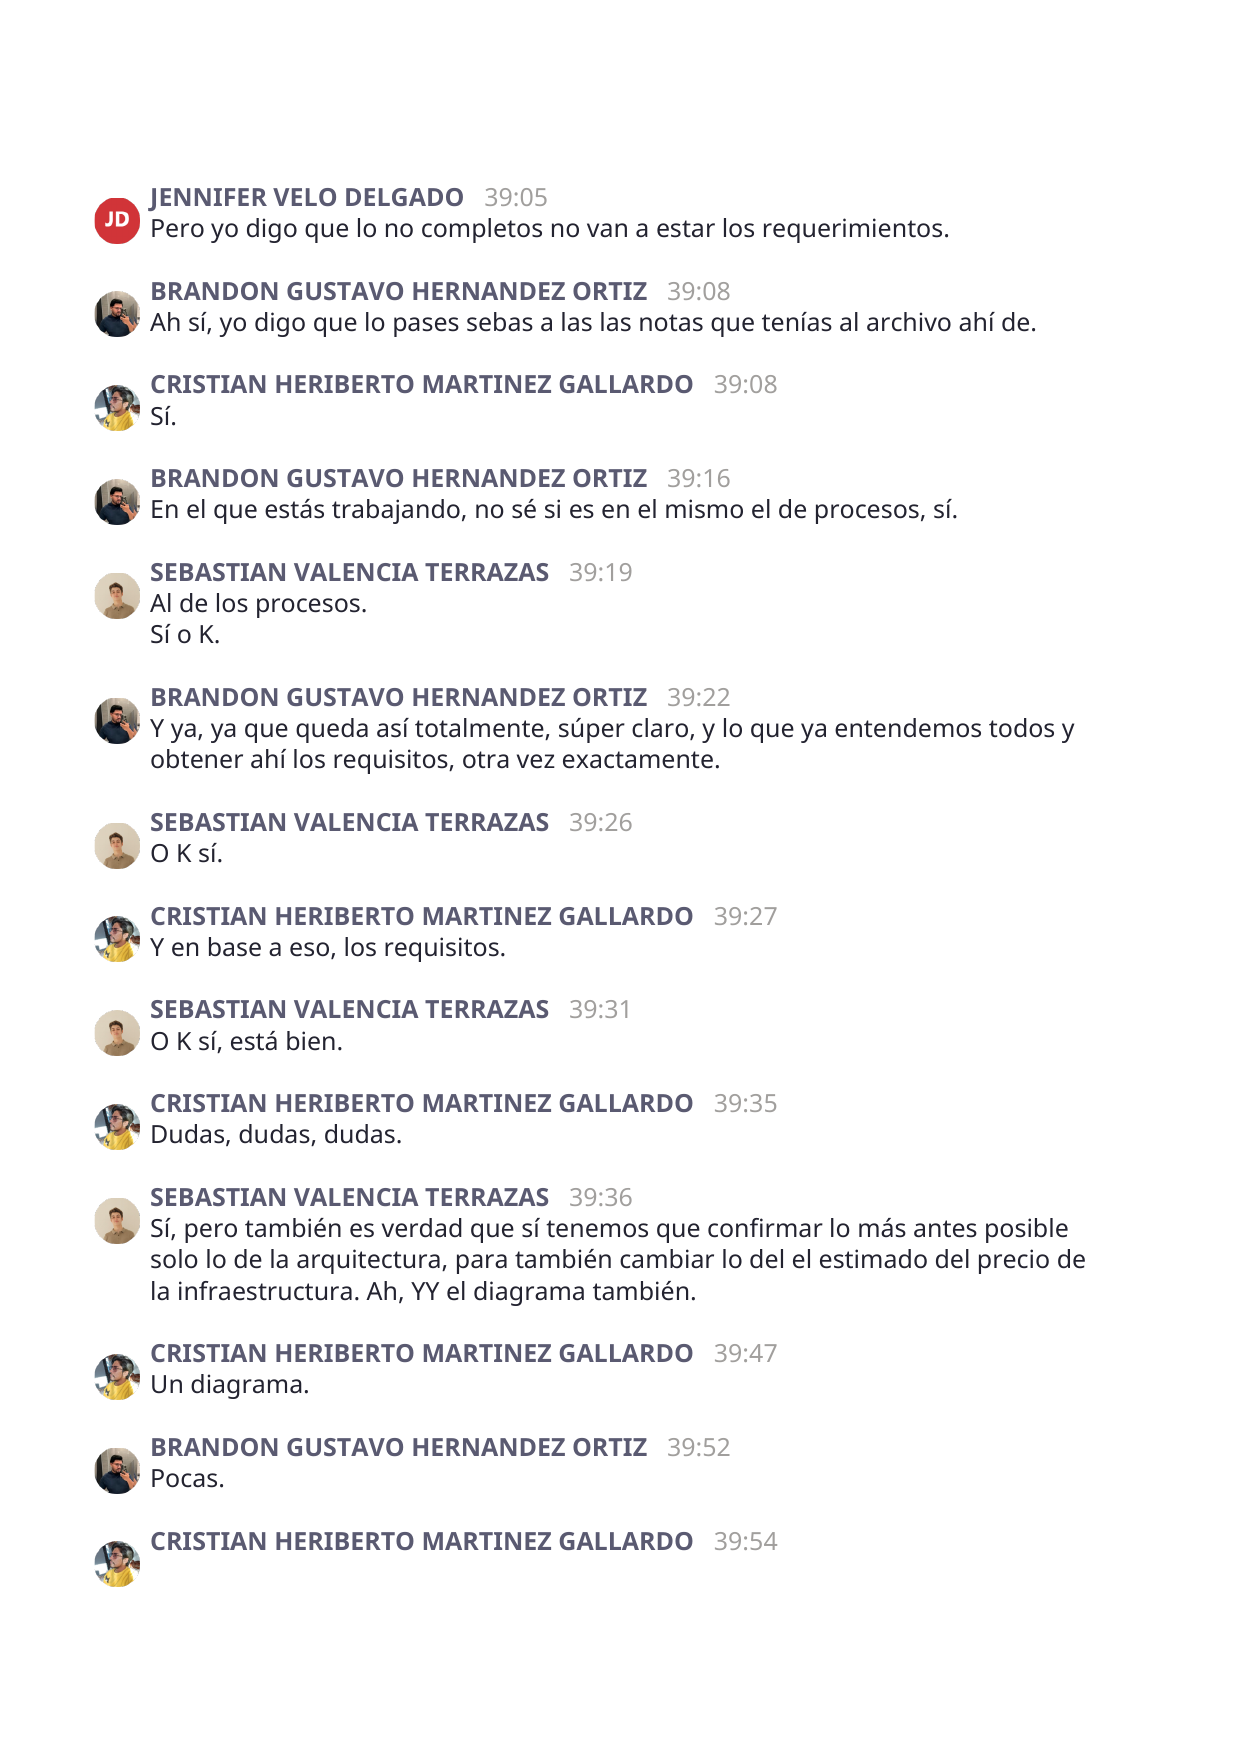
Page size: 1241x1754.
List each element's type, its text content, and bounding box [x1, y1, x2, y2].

text BRANDON GUSTAVO HERNANDEZ ORTIZ 39:22 Y ya, ya que queda así totalmente, súper claro, y lo que ya entendemos todos y obtener ahí los requisitos, otra vez exactamente. [150, 650, 1090, 775]
picture [94, 1198, 140, 1244]
text CRISTIAN HERIBERTO MARTINEZ GALLARDO 39:35 Dudas, dudas, dudas. [150, 1056, 1090, 1150]
picture [94, 823, 140, 869]
picture [94, 1354, 140, 1400]
text CRISTIAN HERIBERTO MARTINEZ GALLARDO 39:47 Un diagrama. [150, 1306, 1090, 1400]
picture [94, 1448, 140, 1494]
text BRANDON GUSTAVO HERNANDEZ ORTIZ 39:16 En el que estás trabajando, no sé si es en el mismo el de procesos, sí. [150, 431, 1090, 525]
text SEBASTIAN VALENCIA TERRAZAS 39:36 Sí, pero también es verdad que sí tenemos que confirmar lo más antes posible solo lo de la arquitectura, para también cambiar lo del el estimado del precio de la infraestructura. Ah, YY el diagrama también. [150, 1150, 1090, 1306]
text JENNIFER VELO DELGADO 39:05 Pero yo digo que lo no completos no van a estar los requerimientos. [150, 150, 1090, 244]
text BRANDON GUSTAVO HERNANDEZ ORTIZ 39:08 Ah sí, yo digo que lo pases sebas a las las notas que tenías al archivo ahí de. [150, 244, 1090, 337]
text SEBASTIAN VALENCIA TERRAZAS 39:19 Al de los procesos. Sí o K. [150, 525, 1090, 650]
picture [94, 916, 140, 962]
text CRISTIAN HERIBERTO MARTINEZ GALLARDO 39:08 Sí. [150, 337, 1090, 431]
text SEBASTIAN VALENCIA TERRAZAS 39:26 O K sí. [150, 775, 1090, 869]
text CRISTIAN HERIBERTO MARTINEZ GALLARDO 39:27 Y en base a eso, los requisitos. [150, 869, 1090, 962]
picture [94, 385, 140, 431]
text BRANDON GUSTAVO HERNANDEZ ORTIZ 39:52 Pocas. [150, 1400, 1090, 1494]
picture [94, 698, 140, 744]
picture [94, 573, 140, 619]
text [150, 1494, 1090, 1556]
picture [94, 198, 140, 244]
picture [94, 1104, 140, 1150]
picture [94, 479, 140, 525]
text SEBASTIAN VALENCIA TERRAZAS 39:31 O K sí, está bien. [150, 962, 1090, 1056]
picture [94, 291, 140, 337]
picture [94, 1010, 140, 1056]
picture [94, 1541, 140, 1587]
